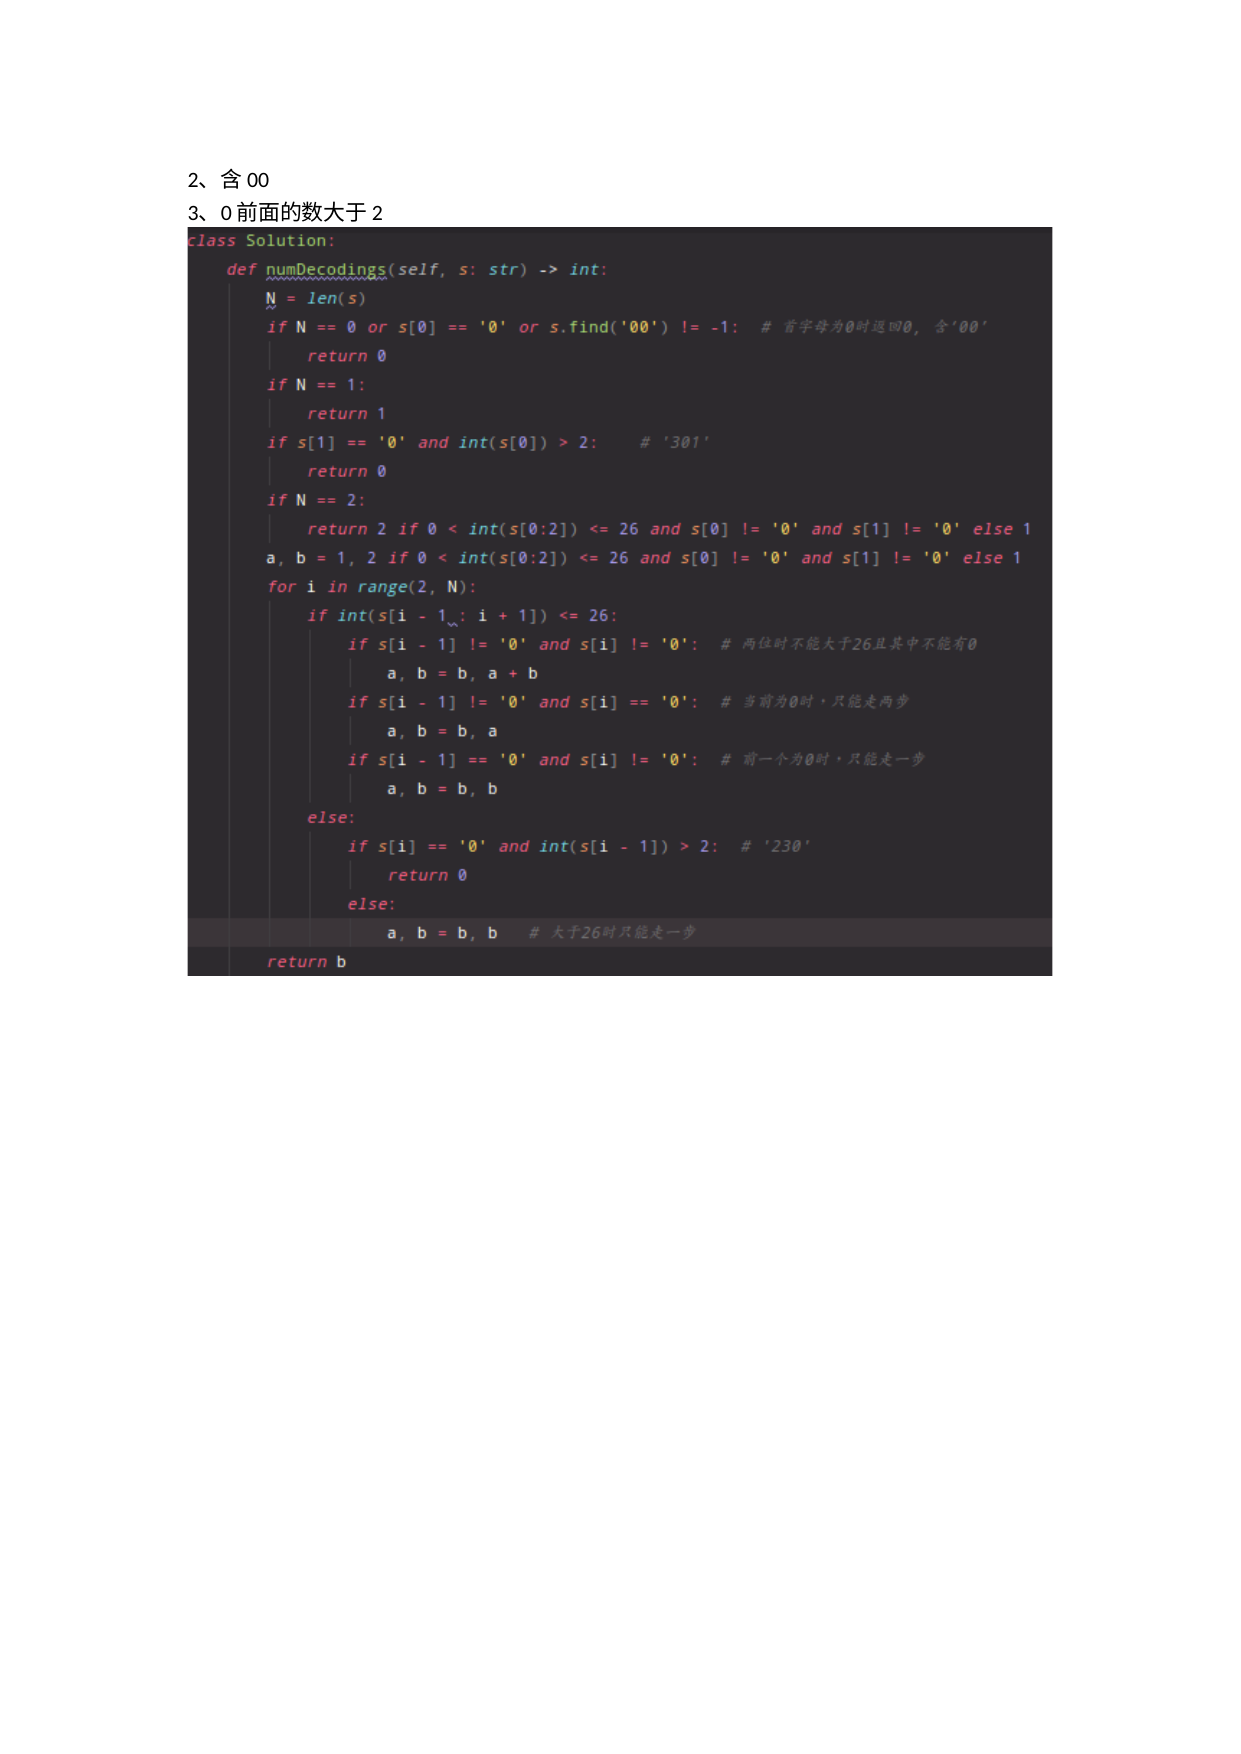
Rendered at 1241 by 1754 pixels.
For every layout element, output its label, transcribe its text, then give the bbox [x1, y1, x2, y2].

picture [187, 227, 1053, 976]
list 0前面的数大于2 [187, 194, 1053, 227]
list 含00 [187, 162, 1053, 194]
